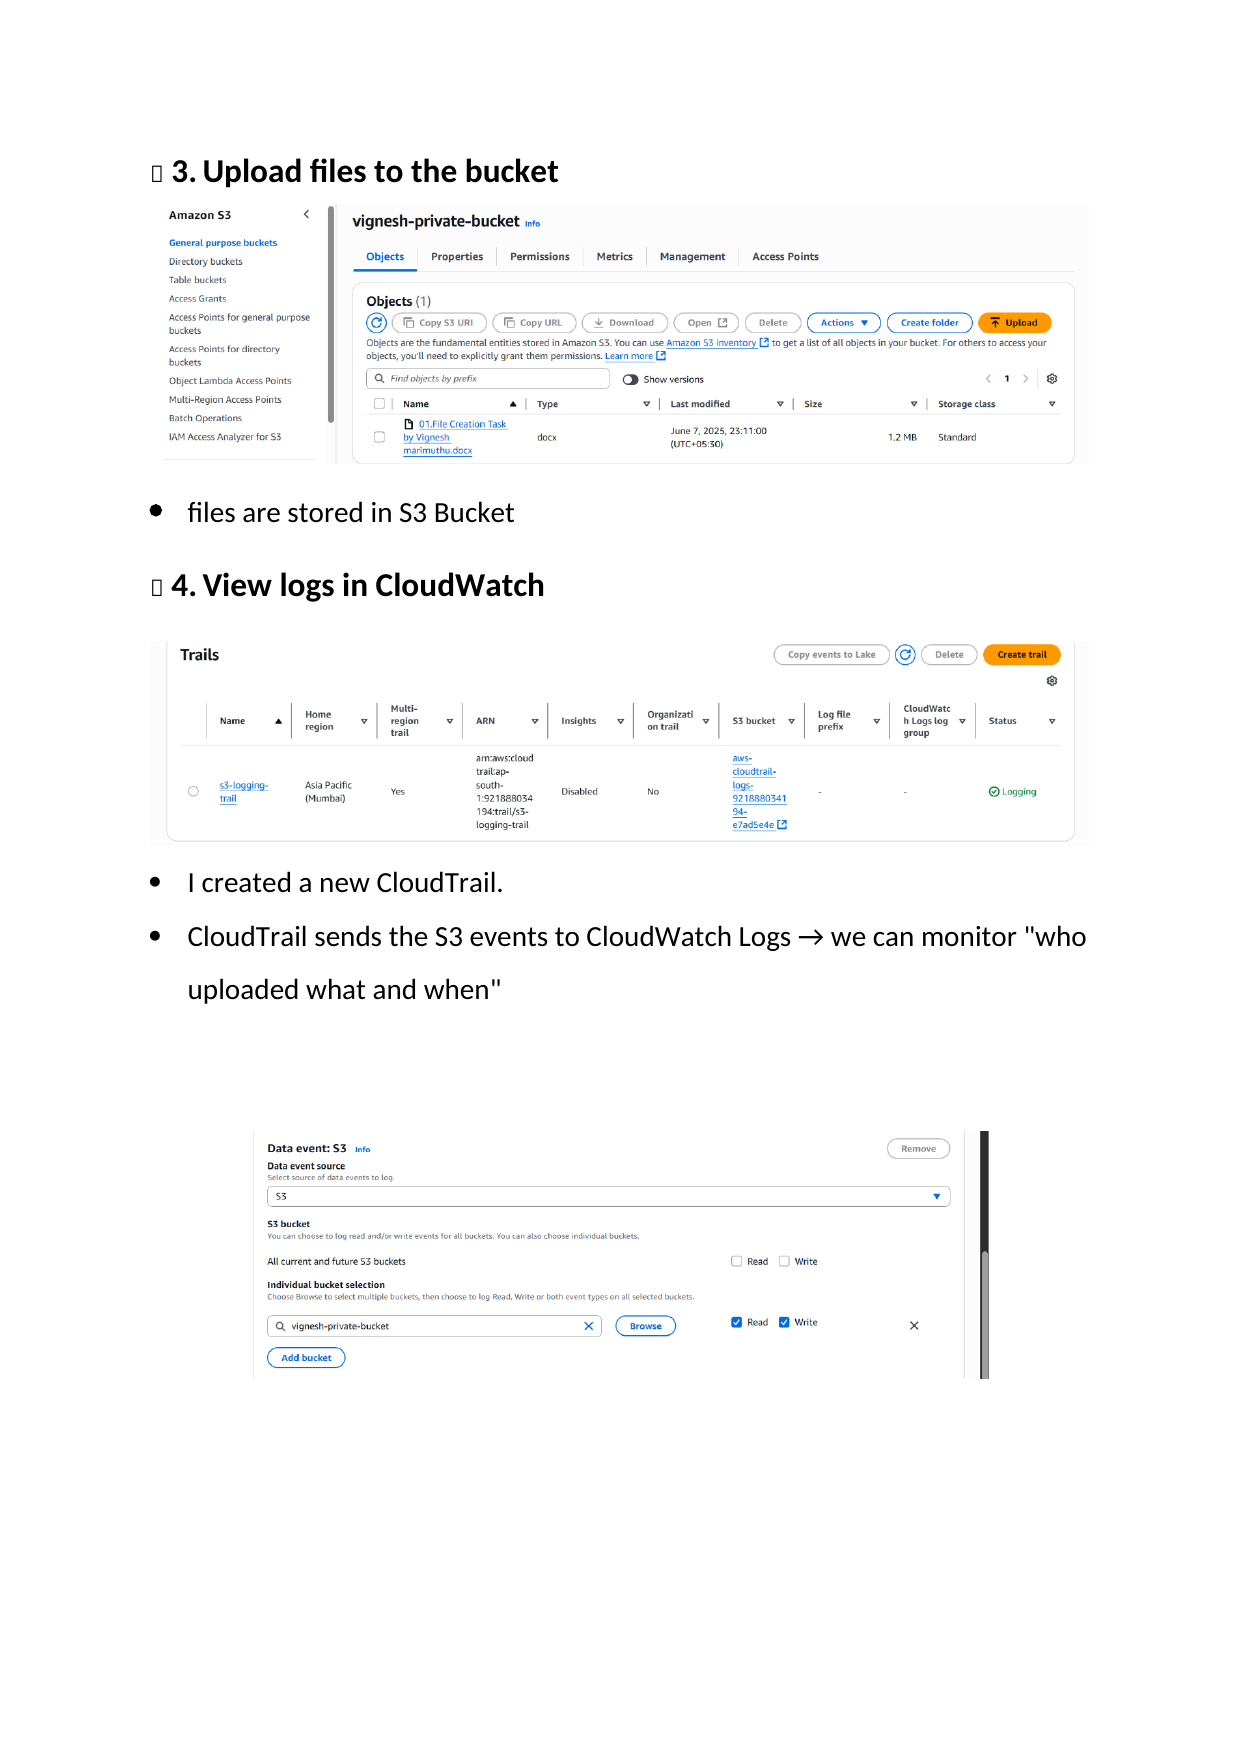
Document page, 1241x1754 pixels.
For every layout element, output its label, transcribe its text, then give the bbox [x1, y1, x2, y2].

text ✅ 3. Upload files to the bucket [150, 150, 1090, 204]
list I created a new CloudTrail. [150, 864, 1090, 900]
picture [150, 204, 1090, 464]
text ✅ 4. View logs in CloudWatch [150, 564, 1090, 604]
list CloudTrail sends the S3 events to CloudWatch Logs → we can monitor "who uploaded what and when" [150, 918, 1090, 1007]
picture [251, 1131, 989, 1379]
list files are stored in S3 Bucket [150, 494, 1090, 529]
picture [150, 641, 1090, 846]
